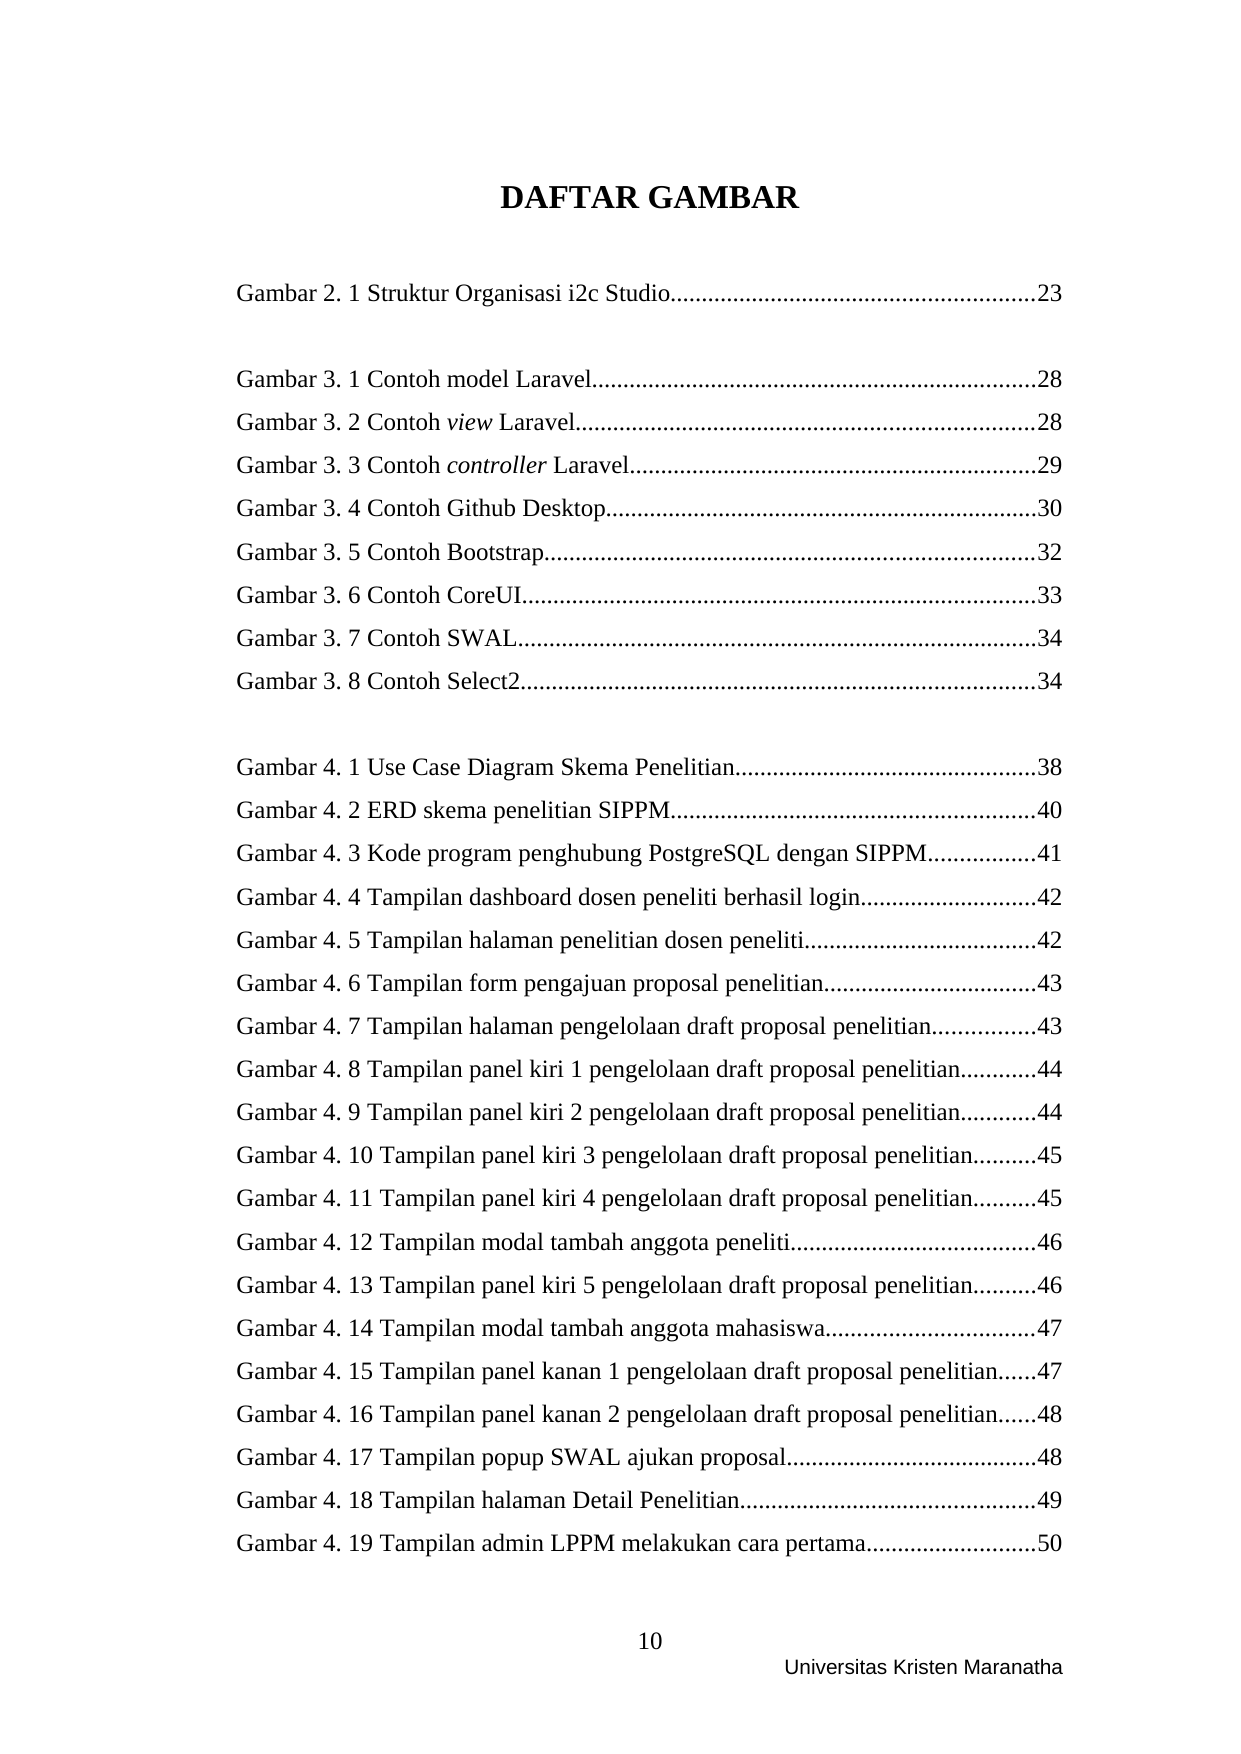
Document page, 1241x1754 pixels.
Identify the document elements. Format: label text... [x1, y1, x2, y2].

subtitle DAFTAR GAMBAR [236, 177, 1063, 216]
